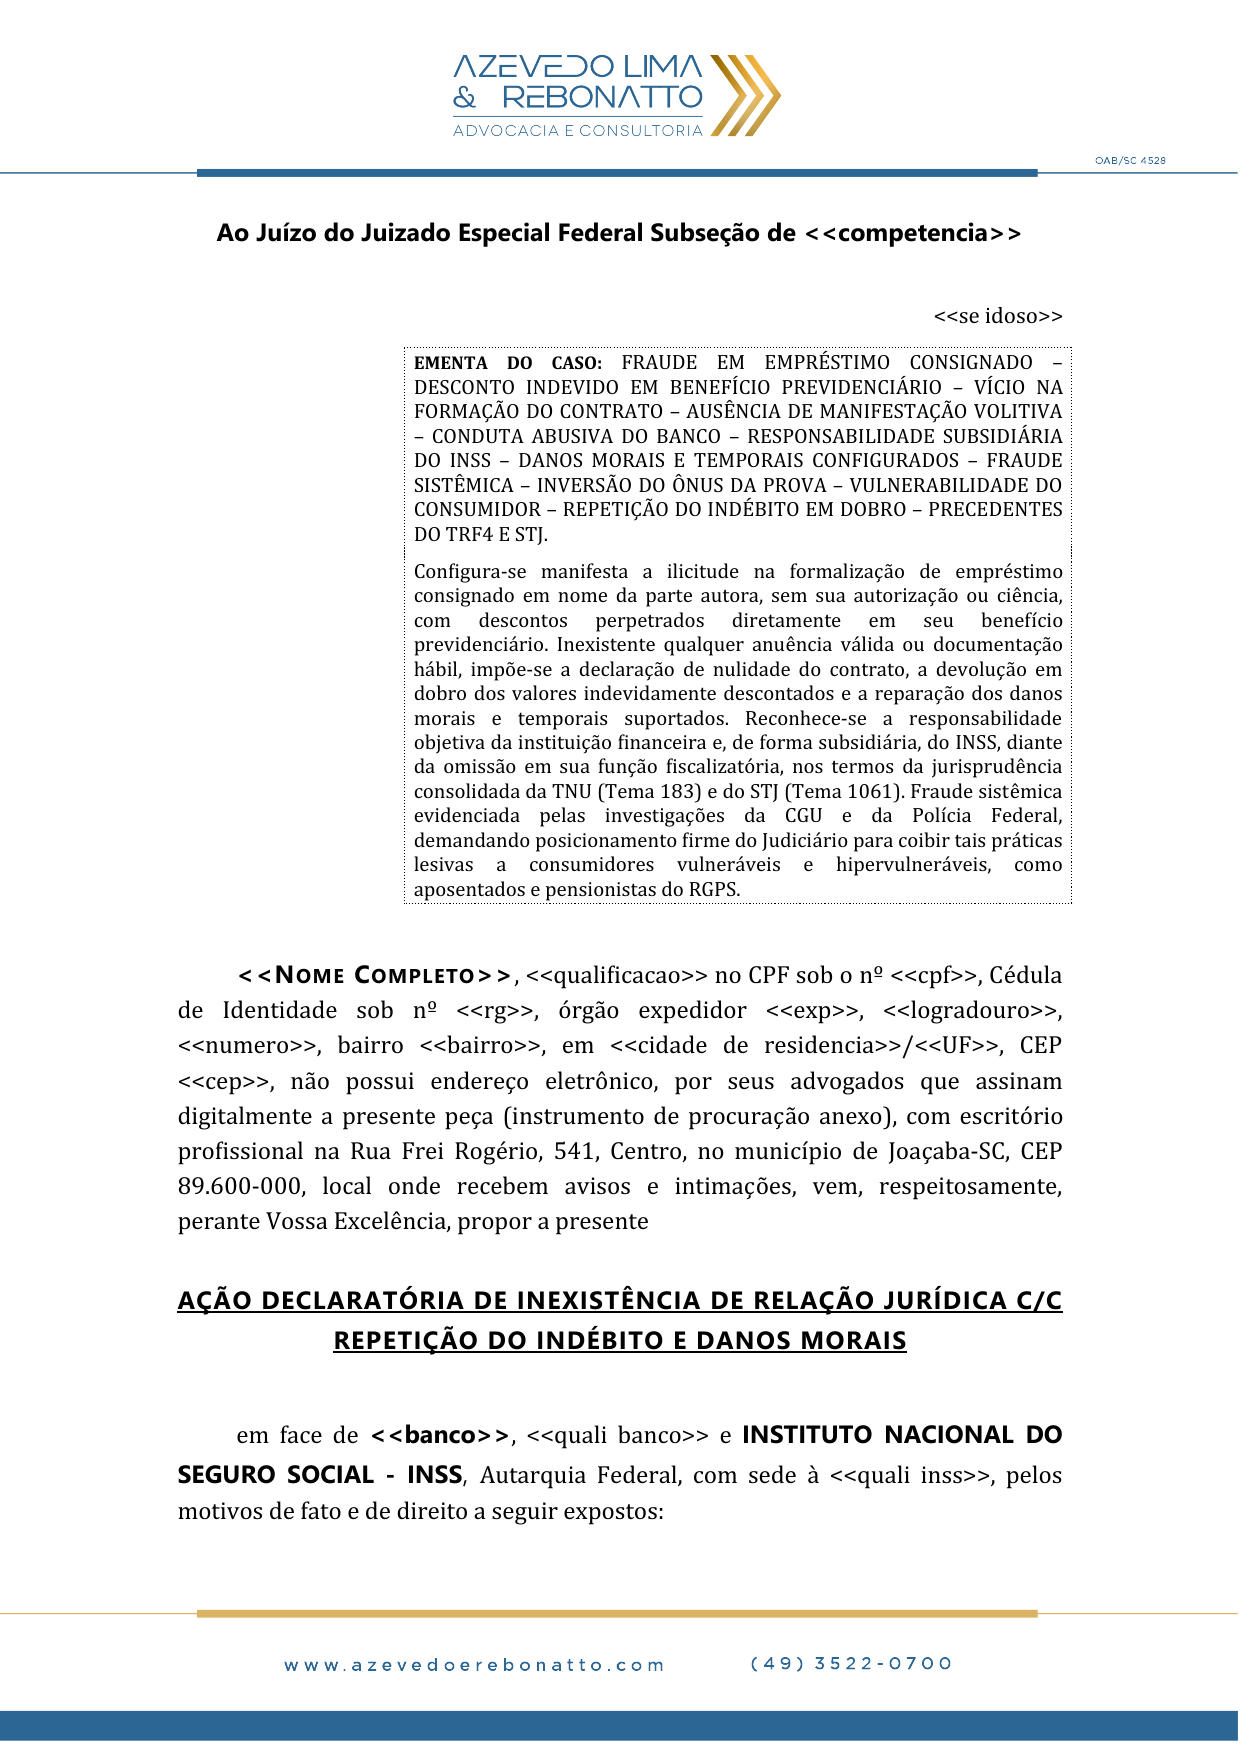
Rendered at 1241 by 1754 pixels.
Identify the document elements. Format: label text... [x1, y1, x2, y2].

text EMENTA DO CASO: FRAUDE EM EMPRÉSTIMO CONSIGNADO – DESCONTO INDEVIDO EM BENEFÍCIO PREVIDENCIÁRIO – VÍCIO NA FORMAÇÃO DO CONTRATO – AUSÊNCIA DE MANIFESTAÇÃO VOLITIVA – CONDUTA ABUSIVA DO BANCO – RESPONSABILIDADE SUBSIDIÁRIA DO INSS – DANOS MORAIS E TEMPORAIS CONFIGURADOS – FRAUDE SISTÊMICA – INVERSÃO DO ÔNUS DA PROVA – VULNERABILIDADE DO CONSUMIDOR – REPETIÇÃO DO INDÉBITO EM DOBRO – PRECEDENTES DO TRF4 E STJ. [404, 347, 1072, 546]
text Configura-se manifesta a ilicitude na formalização de empréstimo consignado em nome da parte autora, sem sua autorização ou ciência, com descontos perpetrados diretamente em seu benefício previdenciário. Inexistente qualquer anuência válida ou documentação hábil, impõe-se a declaração de nulidade do contrato, a devolução em dobro dos valores indevidamente descontados e a reparação dos danos morais e temporais suportados. Reconhece-se a responsabilidade objetiva da instituição financeira e, de forma subsidiária, do INSS, diante da omissão em sua função fiscalizatória, nos termos da jurisprudência consolidada da TNU (Tema 183) e do STJ (Tema 1061). Fraude sistêmica evidenciada pelas investigações da CGU e da Polícia Federal, demandando posicionamento firme do Judiciário para coibir tais práticas lesivas a consumidores vulneráveis e hipervulneráveis, como aposentados e pensionistas do RGPS. [404, 555, 1072, 904]
text <<se idoso>> [472, 302, 1063, 329]
text em face de <<banco>>, <<quali banco>> e INSTITUTO NACIONAL DO SEGURO SOCIAL - INSS, Autarquia Federal, com sede à <<quali inss>>, pelos motivos de fato e de direito a seguir expostos: [177, 1416, 1063, 1524]
text AÇÃO DECLARATÓRIA DE INEXISTÊNCIA DE RELAÇÃO JURÍDICA C/C REPETIÇÃO DO INDÉBITO E DANOS MORAIS [177, 1313, 1063, 1356]
text Ao Juízo do Juizado Especial Federal Subseção de <<competencia>> [177, 215, 1063, 277]
text AÇÃO DECLARATÓRIA DE INEXISTÊNCIA DE RELAÇÃO JURÍDICA C/C REPETIÇÃO DO INDÉBITO E DANOS MORAIS [177, 1283, 1063, 1311]
text <<Nome Completo>>, <<qualificacao>> no CPF sob o nº <<cpf>>, Cédula de Identidade sob nº <<rg>>, órgão expedidor <<exp>>, <<logradouro>>, <<numero>>, bairro <<bairro>>, em <<cidade de residencia>>/<<UF>>, CEP <<cep>>, não possui endereço eletrônico, por seus advogados que assinam digitalmente a presente peça (instrumento de procuração anexo), com escritório profissional na Rua Frei Rogério, 541, Centro, no município de Joaçaba-SC, CEP 89.600-000, local onde recebem avisos e intimações, vem, respeitosamente, perante Vossa Excelência, propor a presente [177, 956, 1063, 1235]
picture [0, 0, 1238, 1741]
